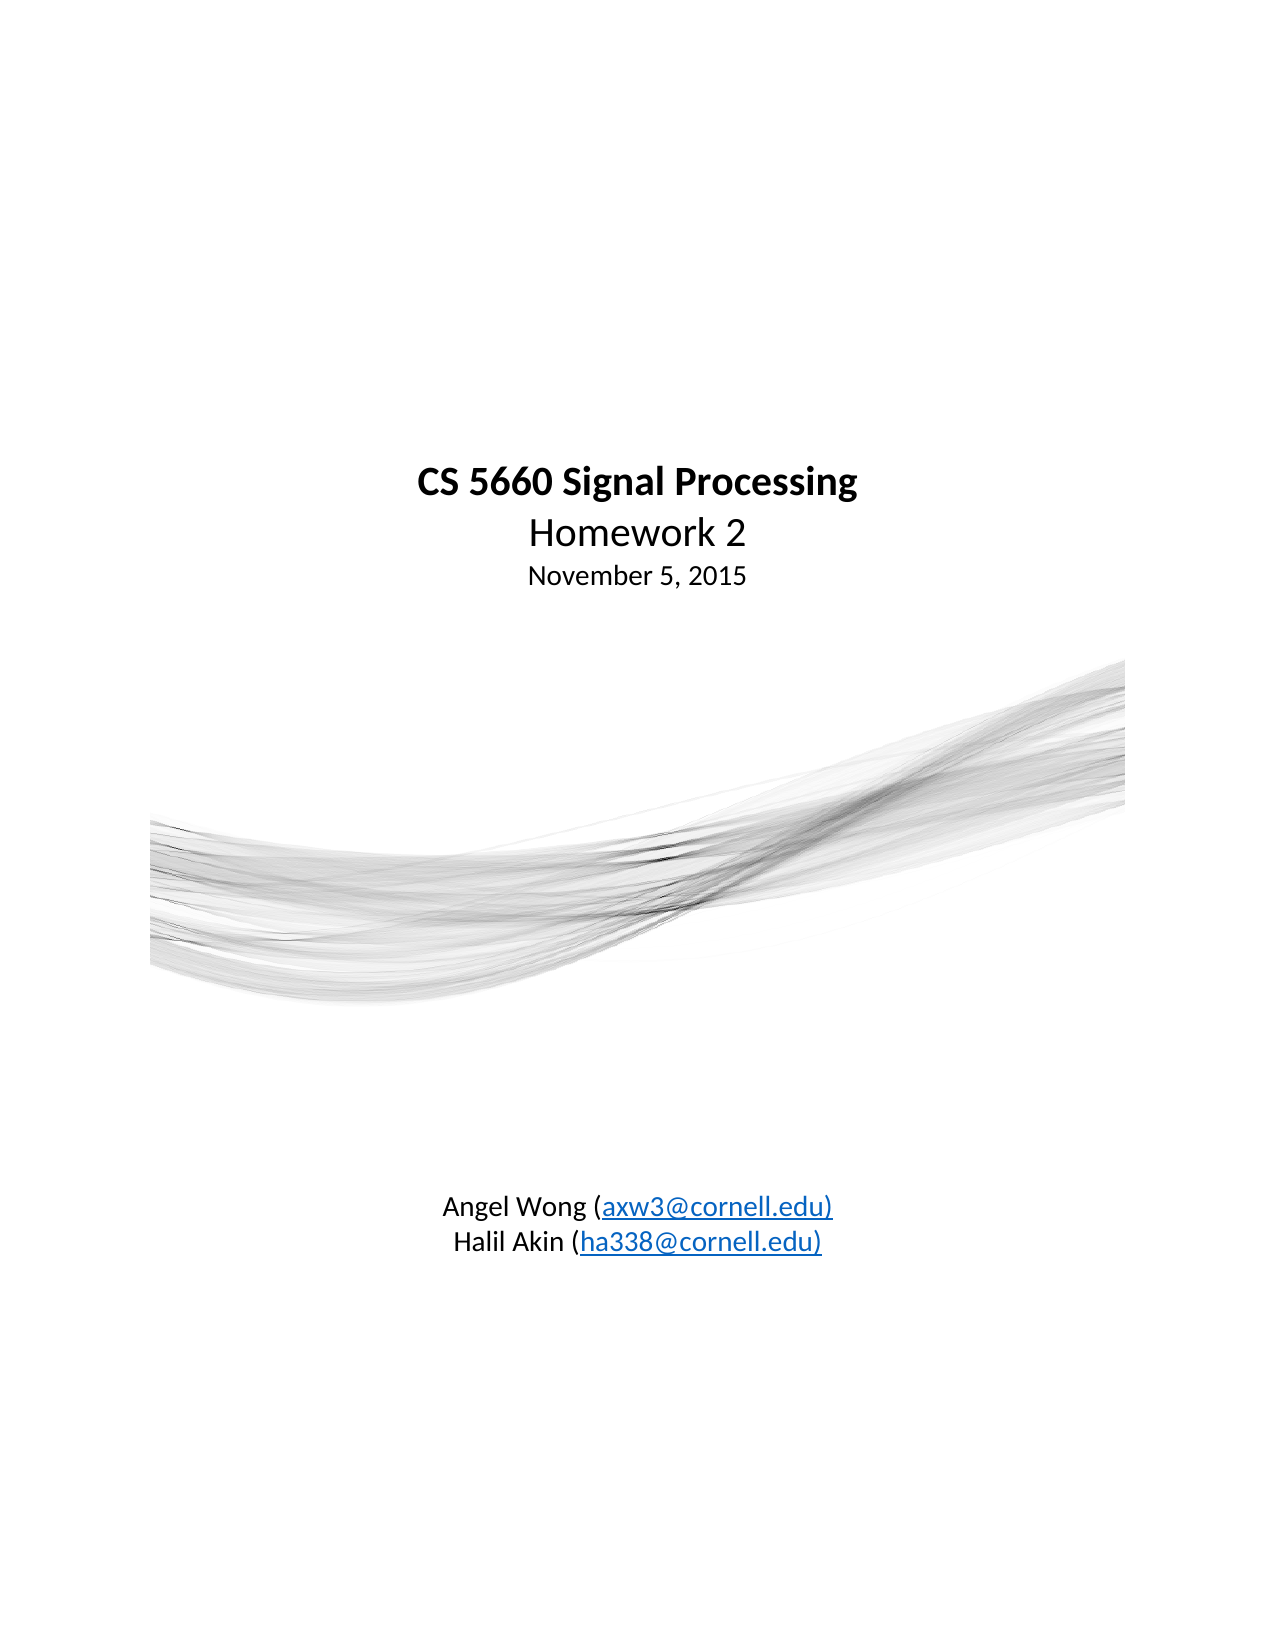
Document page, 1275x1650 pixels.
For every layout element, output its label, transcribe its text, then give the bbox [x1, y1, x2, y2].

text CS 5660 Signal Processing [150, 455, 1125, 506]
text Angel Wong (axw3@cornell.edu) [150, 1188, 1125, 1223]
text November 5, 2015 [150, 557, 1125, 592]
picture [150, 592, 1125, 1031]
text Homework 2 [150, 506, 1125, 557]
text Halil Akin (ha338@cornell.edu) [150, 1223, 1125, 1259]
